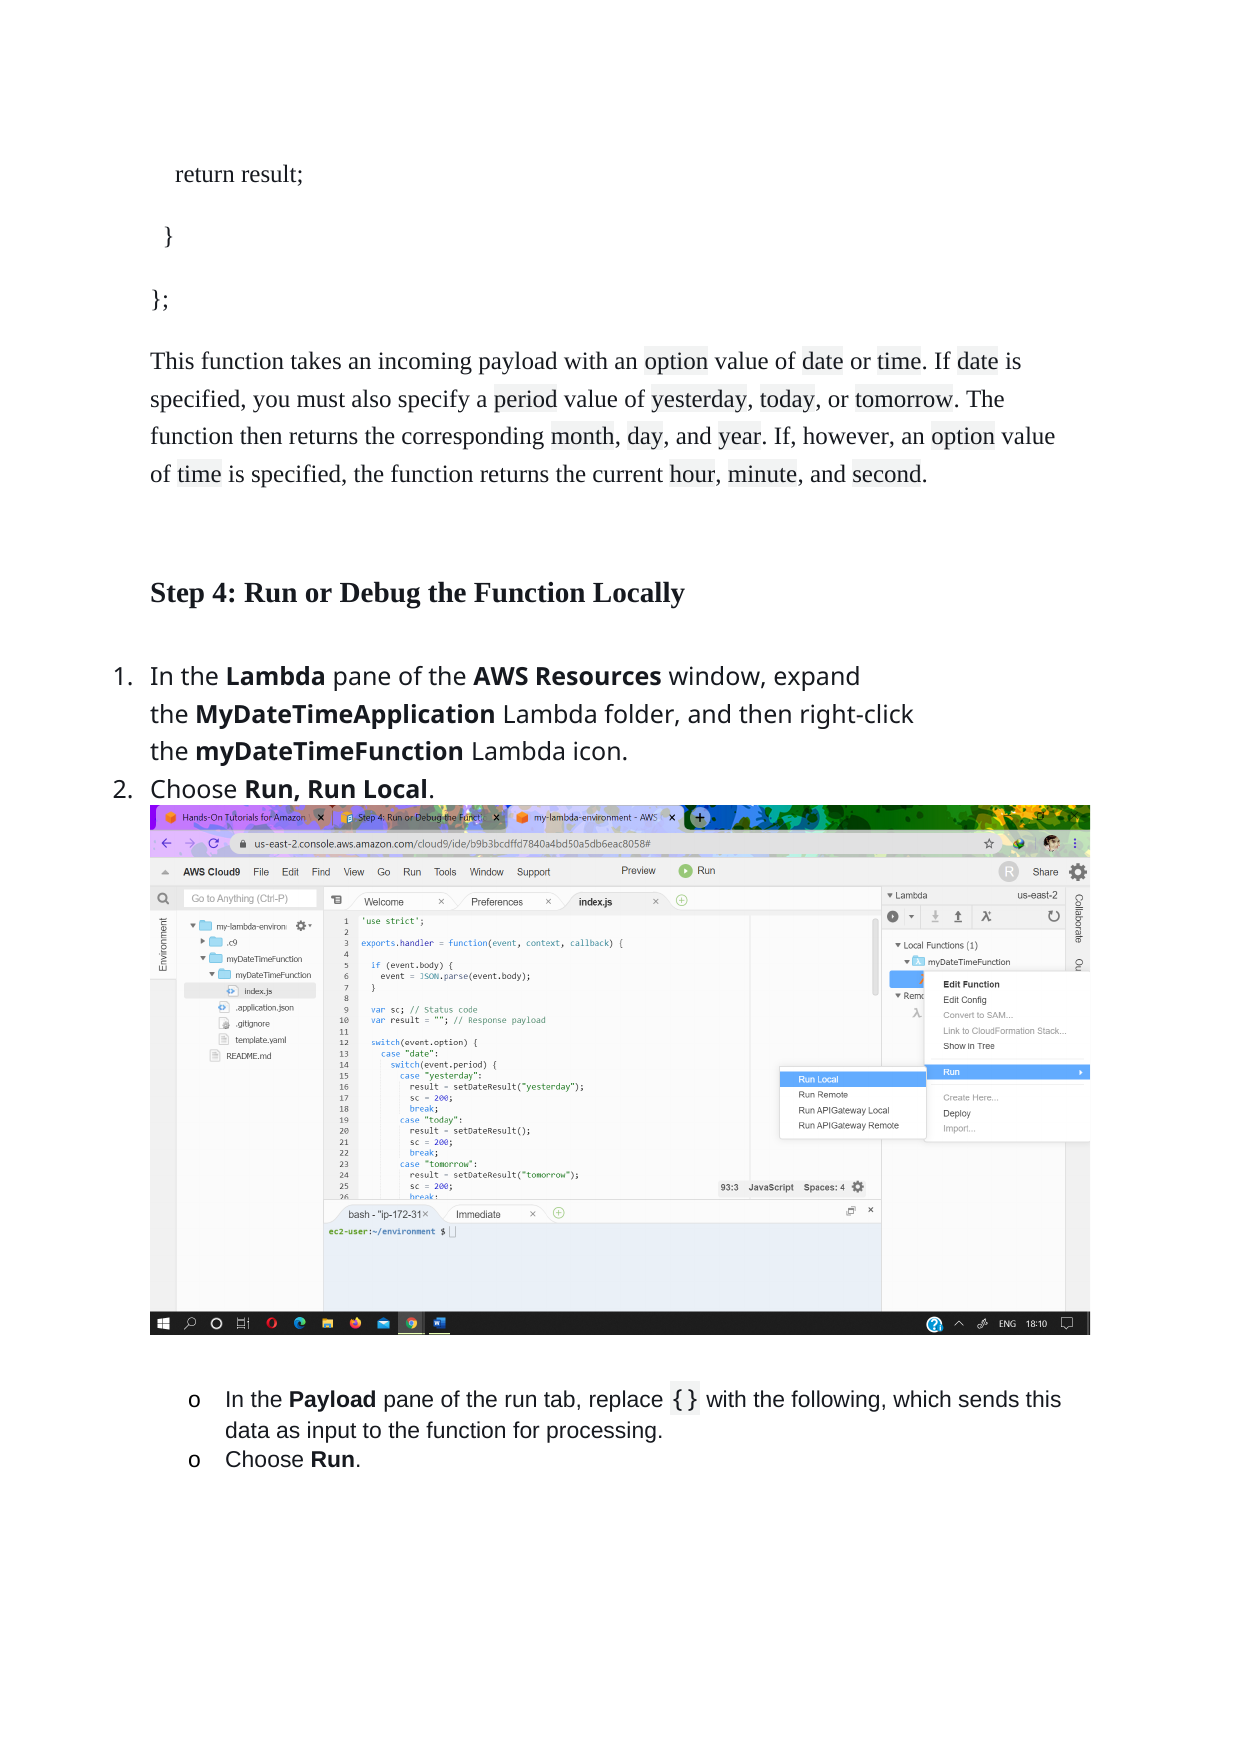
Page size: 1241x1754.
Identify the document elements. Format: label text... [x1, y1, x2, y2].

text } [150, 212, 1090, 250]
text }; [150, 275, 1090, 312]
text return result; [150, 150, 1090, 187]
text This function takes an incoming payload with an option value of date or time. If date is specified, you must also specify a period value of yesterday, today, or tomorrow. The function then returns the corresponding month, day, and year. If, however, an option value of time is specified, the function returns the current hour, minute, and second. [150, 337, 1090, 487]
list Choose Run, Run Local. [112, 768, 1090, 805]
list In the Payload pane of the run tab, replace {} with the following, which sends this data as input to the function for processing. [187, 1381, 1090, 1444]
list Choose Run. [187, 1446, 1090, 1474]
picture [150, 805, 1091, 1335]
list In the Lambda pane of the AWS Resources window, expand the MyDateTimeApplication Lambda folder, and then right-click the myDateTimeFunction Lambda icon. [112, 655, 1090, 768]
subtitle Step 4: Run or Debug the Function Locally [150, 575, 1090, 608]
